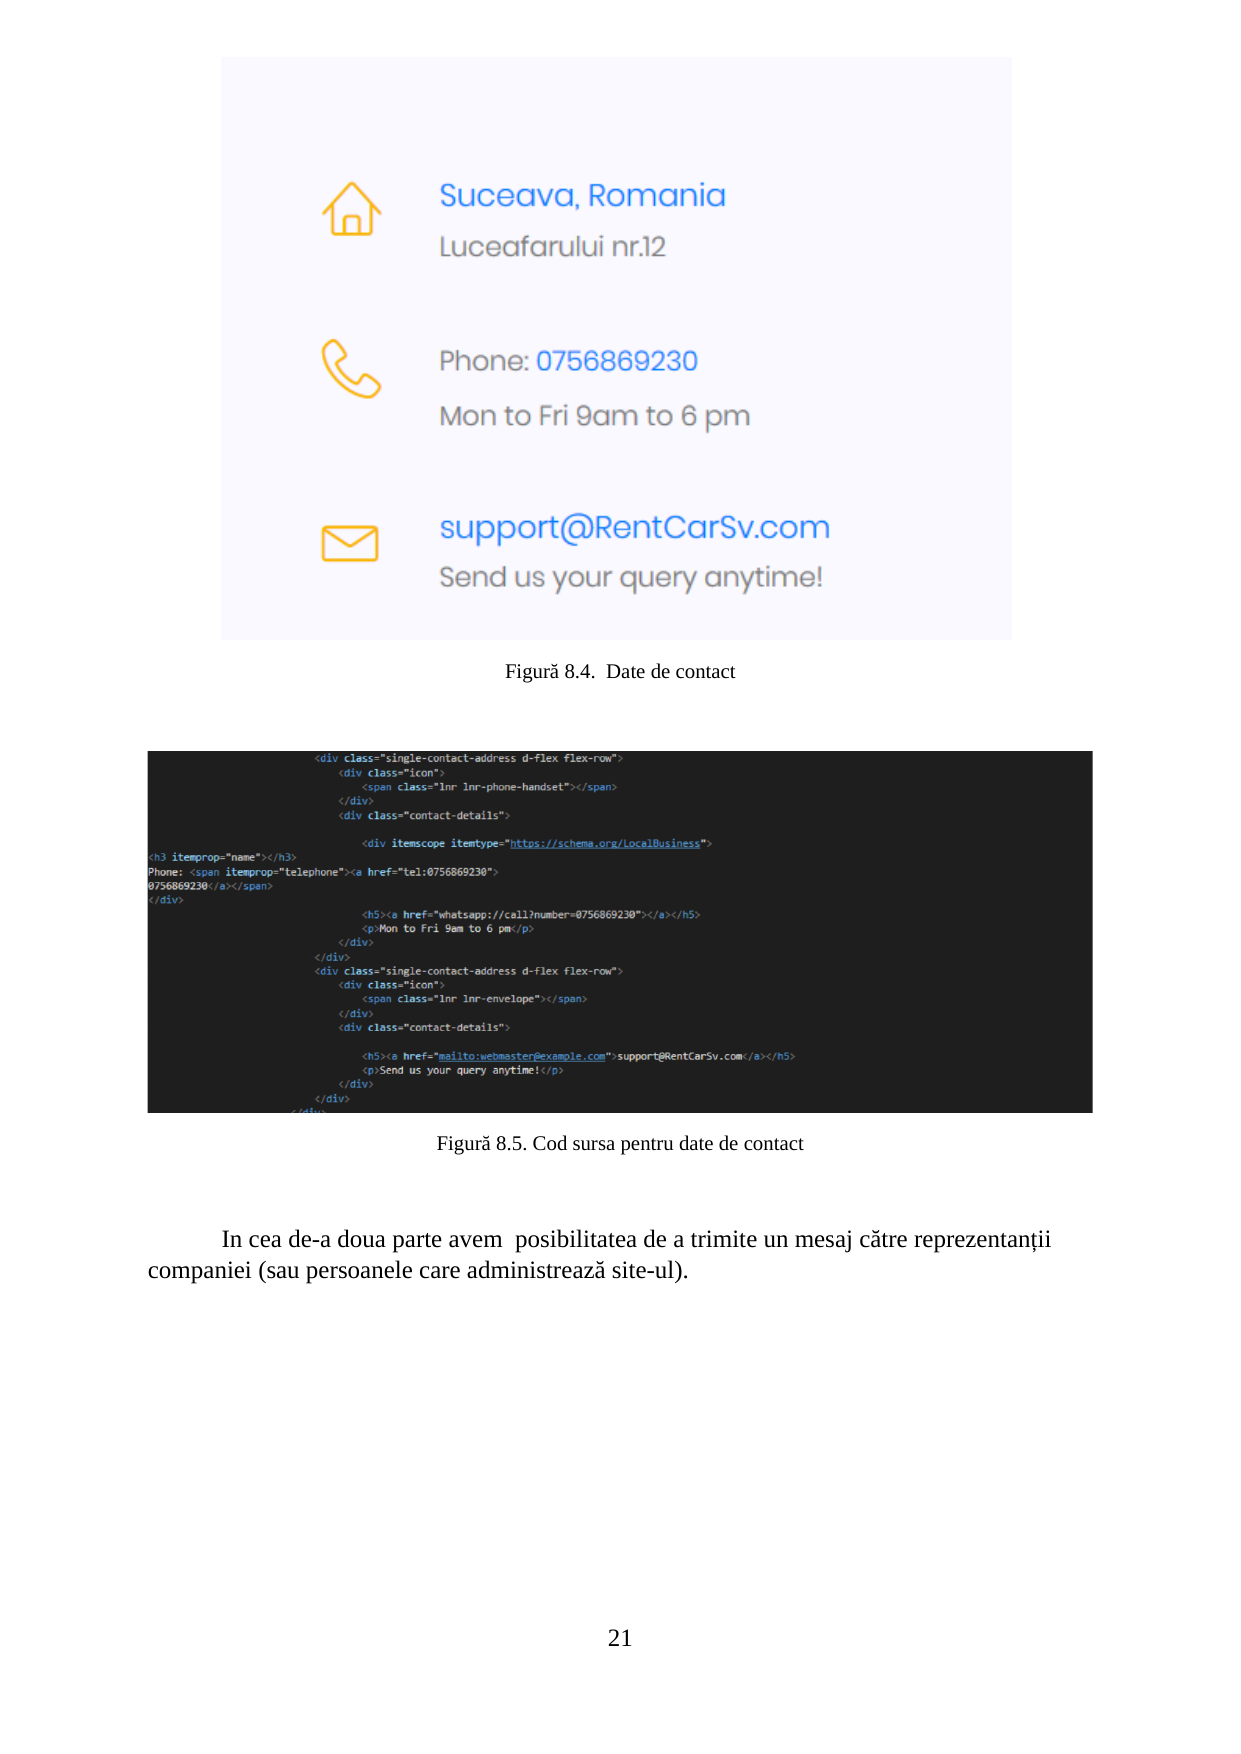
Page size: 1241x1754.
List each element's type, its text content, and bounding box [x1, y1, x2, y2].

picture [221, 57, 1012, 640]
text Figură 8.5. Cod sursa pentru date de contact [148, 1131, 1093, 1155]
text In cea de-a doua parte avem posibilitatea de a trimite un mesaj către reprezentanții companiei (sau persoanele care administrează site-ul). [148, 1224, 1093, 1283]
picture [147, 751, 1093, 1113]
text Figură 8.4. Date de contact [148, 659, 1093, 683]
